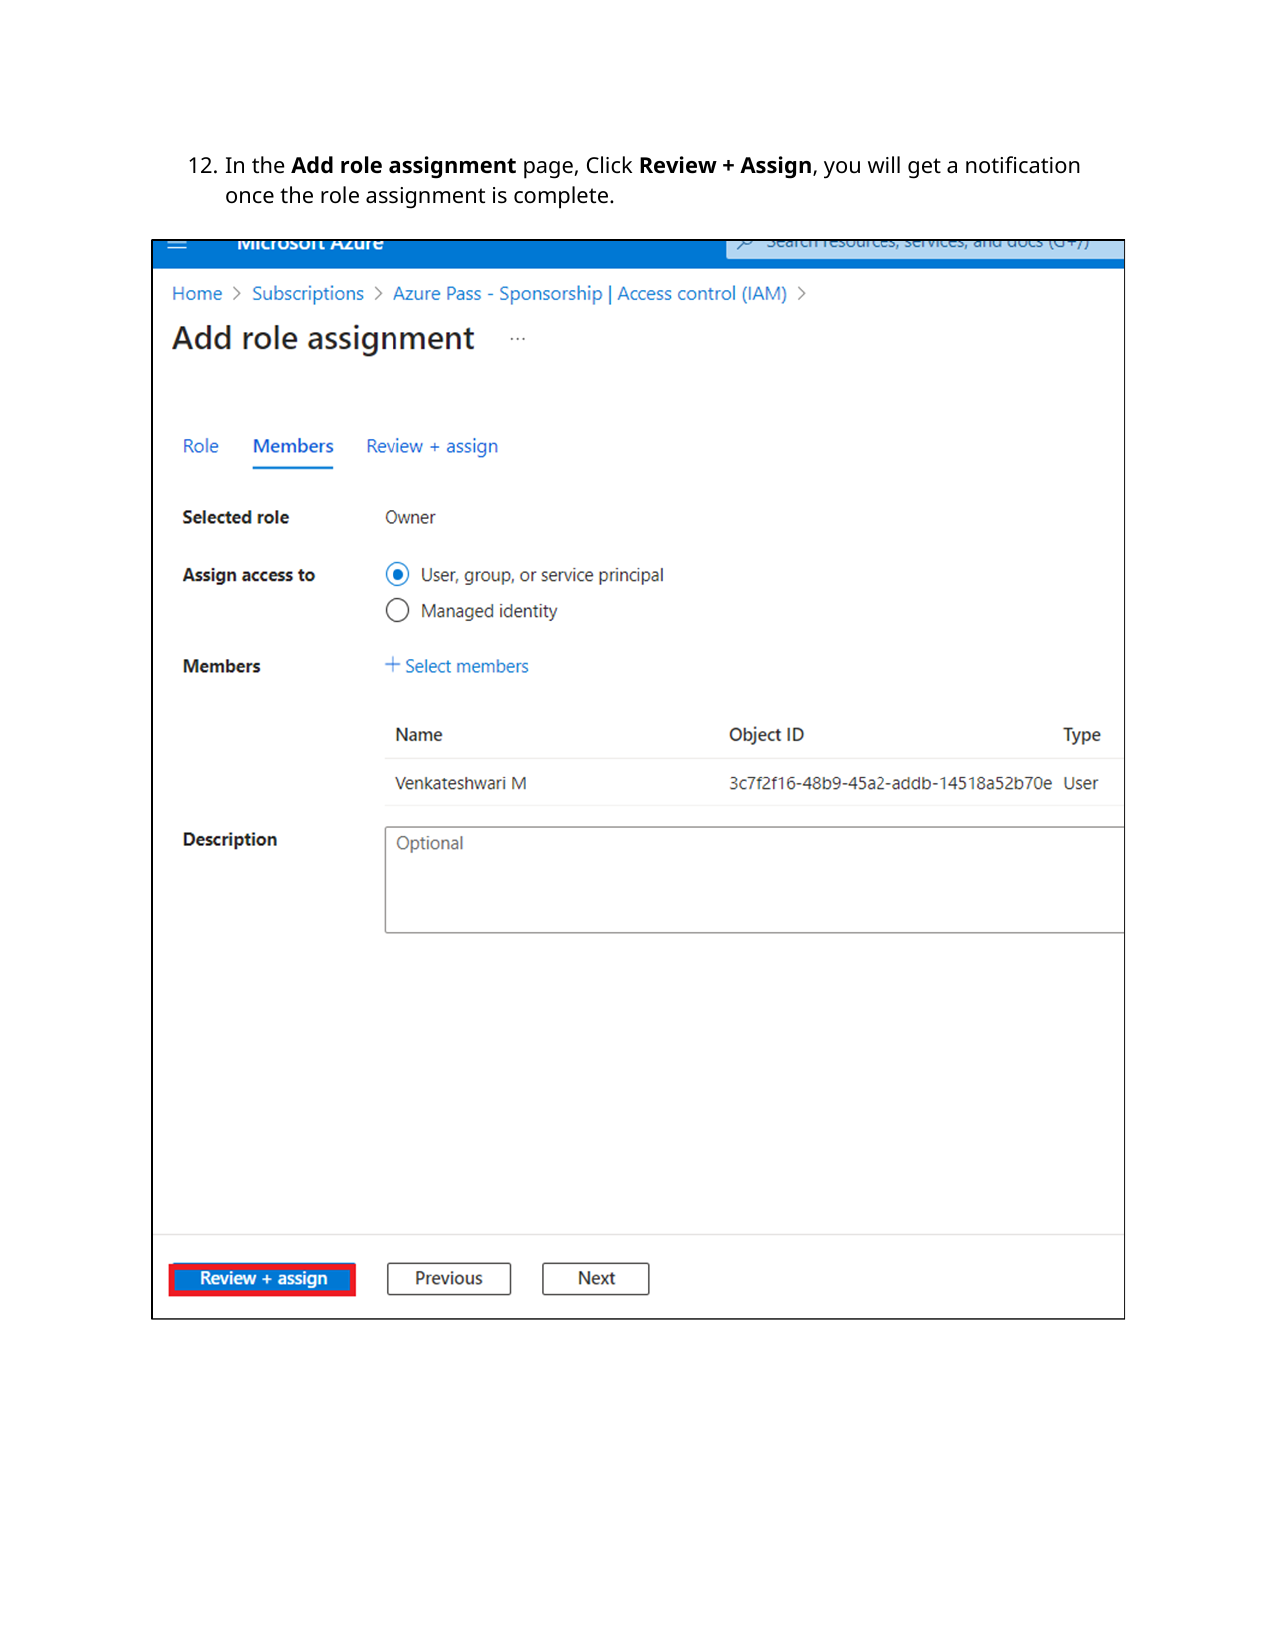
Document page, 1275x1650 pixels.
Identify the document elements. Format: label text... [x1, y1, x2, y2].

list In the Add role assignment page, Click Review + Assign, you will get a notification once the role assignment is complete. [187, 150, 1125, 209]
picture [150, 238, 1125, 1320]
